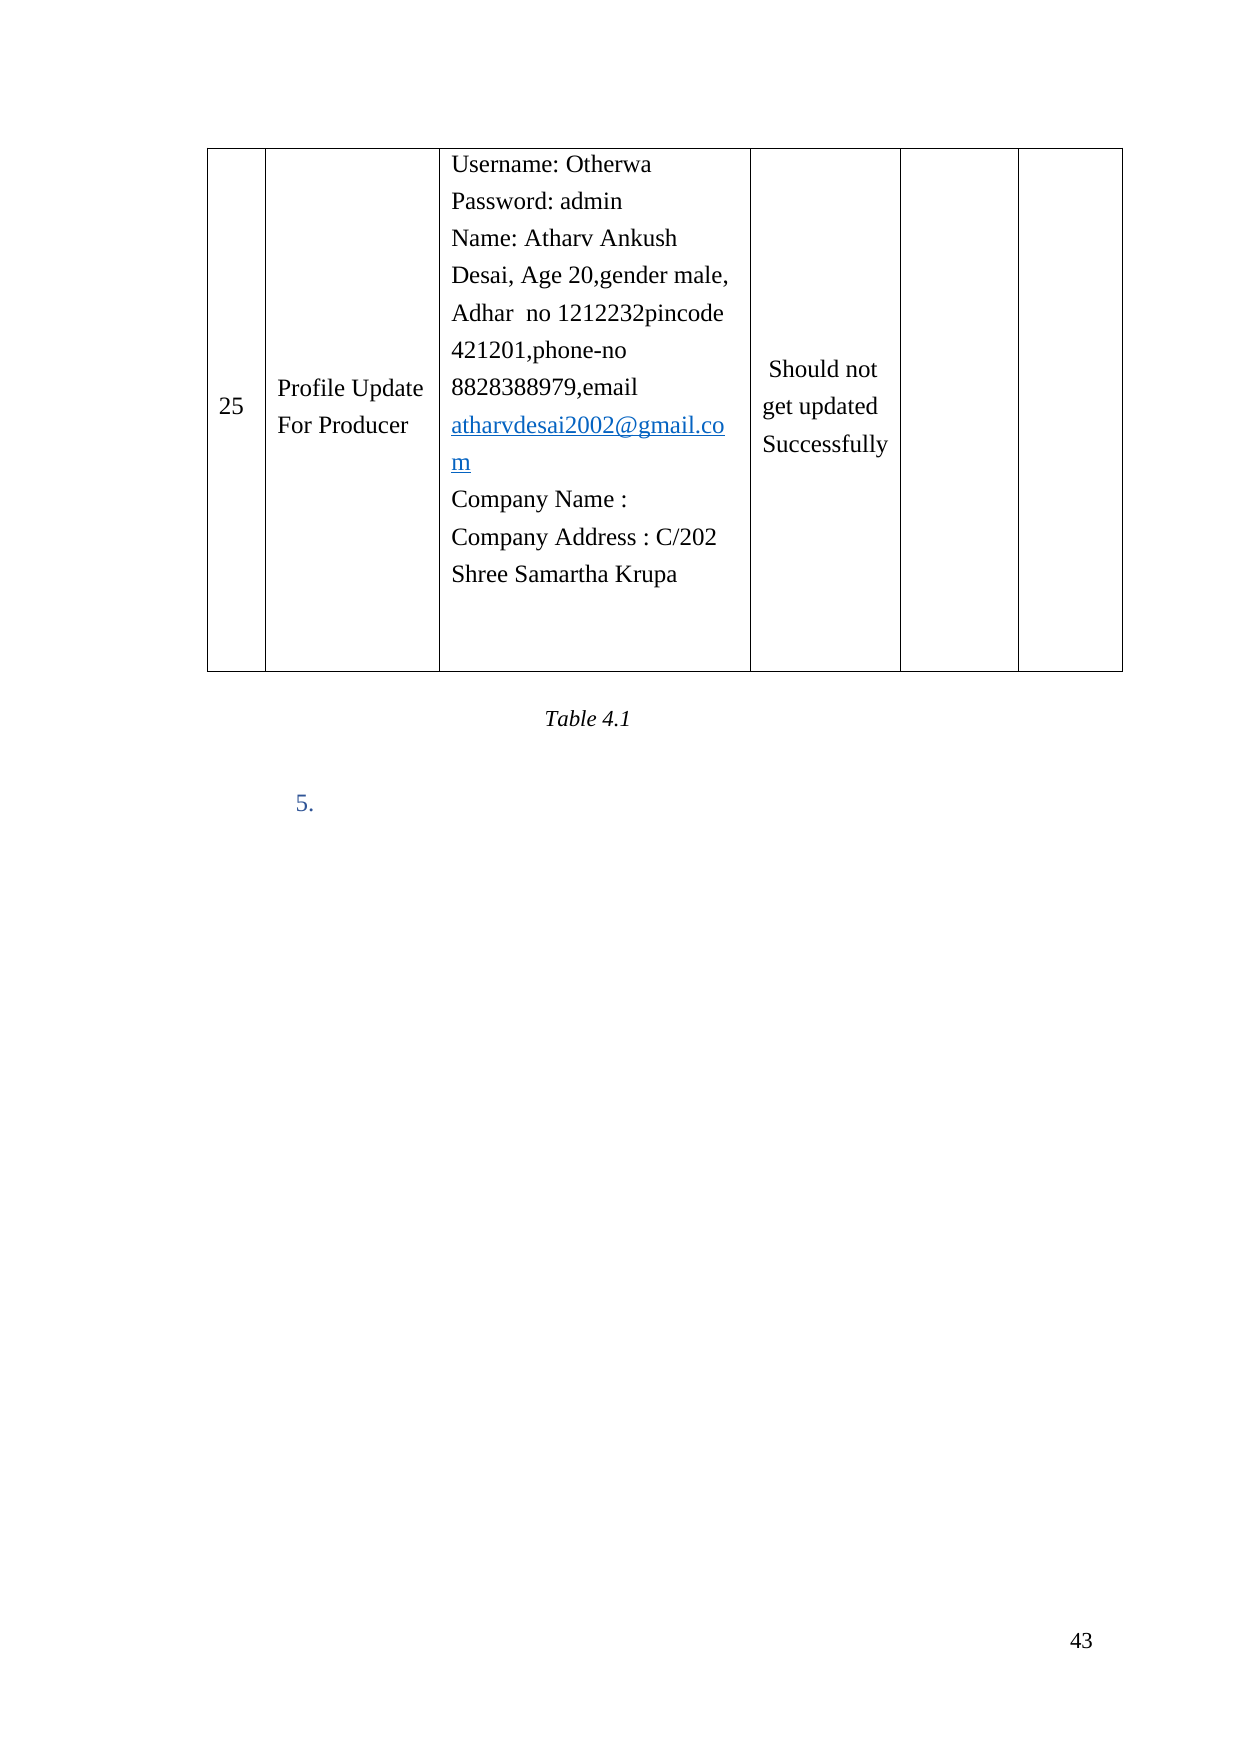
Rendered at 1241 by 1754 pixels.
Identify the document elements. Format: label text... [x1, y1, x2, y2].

table_cell [1019, 149, 1122, 671]
table_cell Profile Update For Producer [266, 149, 439, 671]
table_cell 25 [208, 149, 265, 671]
table_cell Username: Otherwa Password: admin Name: Atharv Ankush Desai, Age 20,gender male, Adhar no 1212232pincode 421201,phone-no 8828388979,email atharvdesai2002@gmail.com Company Name : Company Address : C/202 Shree Samartha Krupa [440, 149, 750, 671]
table_cell [901, 149, 1018, 671]
table_cell Should not get updated Successfully [751, 149, 900, 671]
